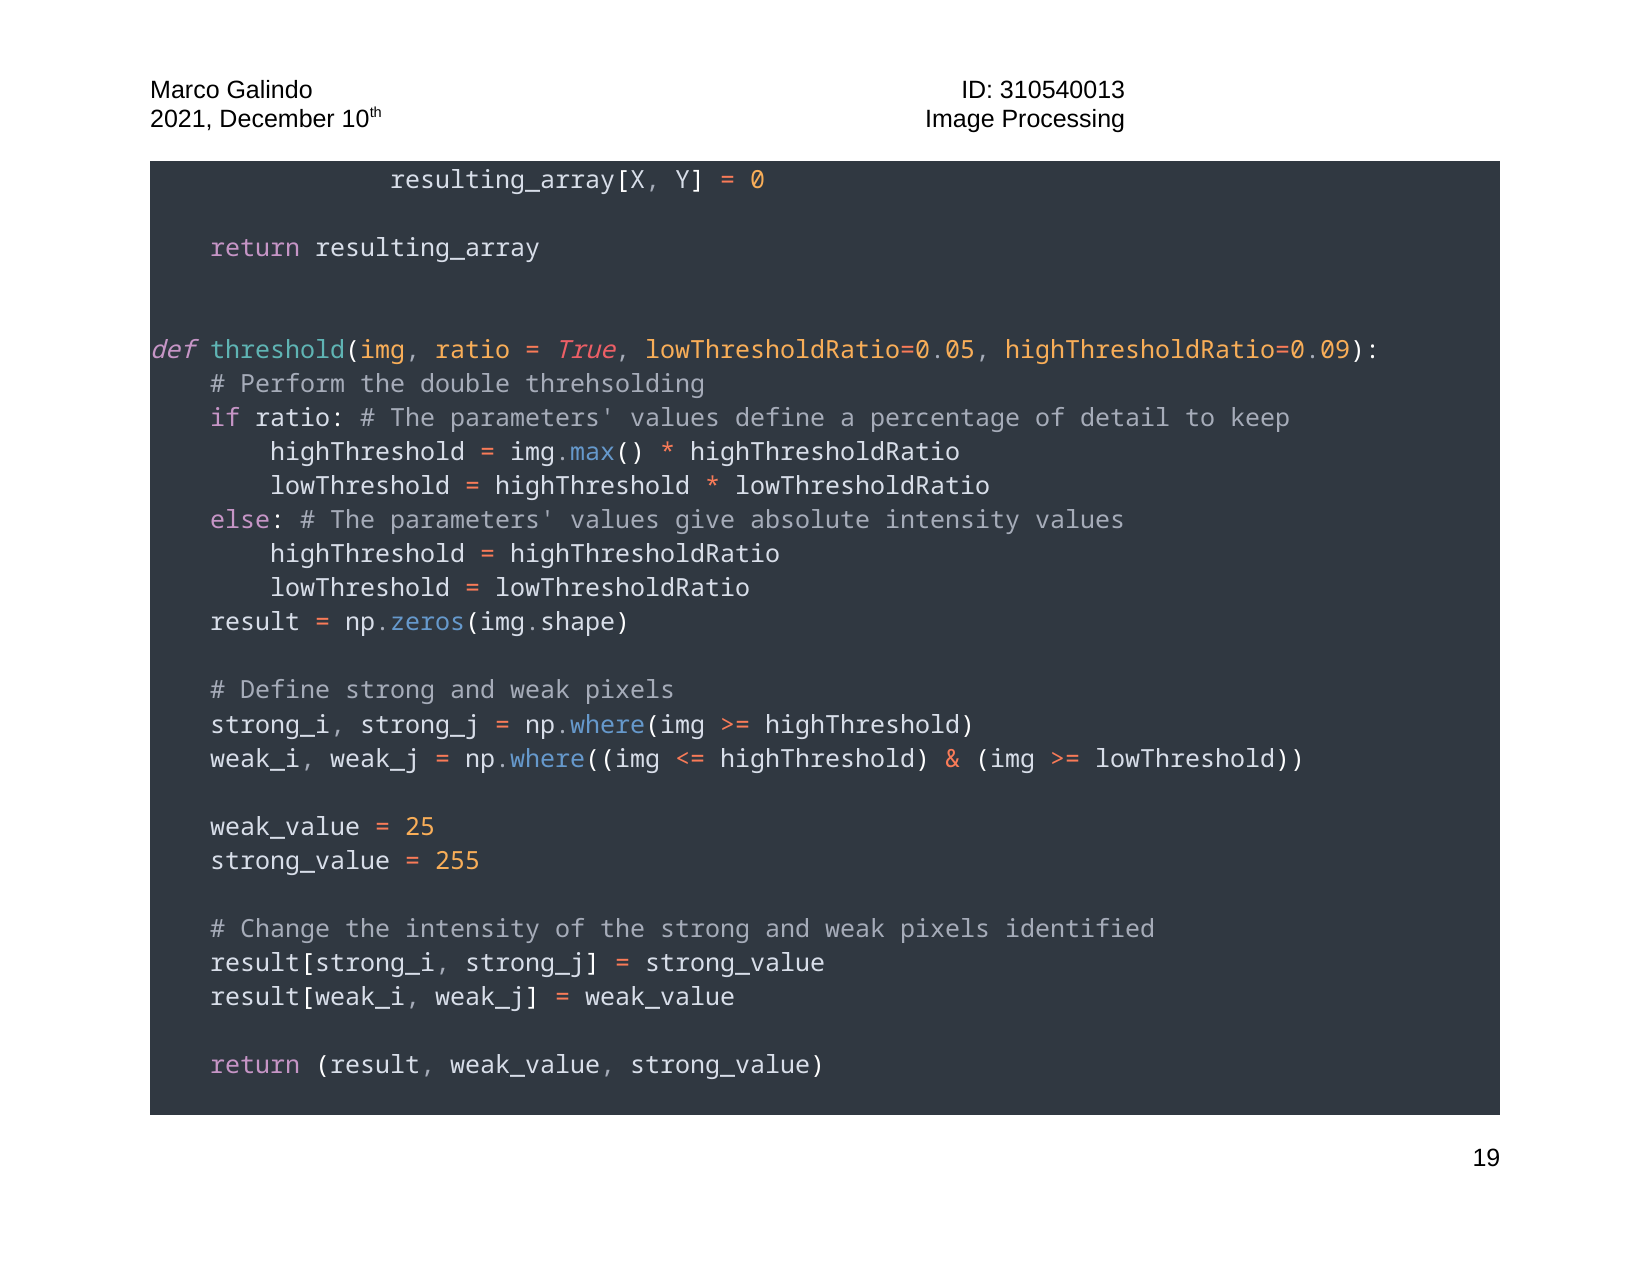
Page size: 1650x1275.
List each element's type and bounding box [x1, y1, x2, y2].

text [150, 161, 1500, 1115]
